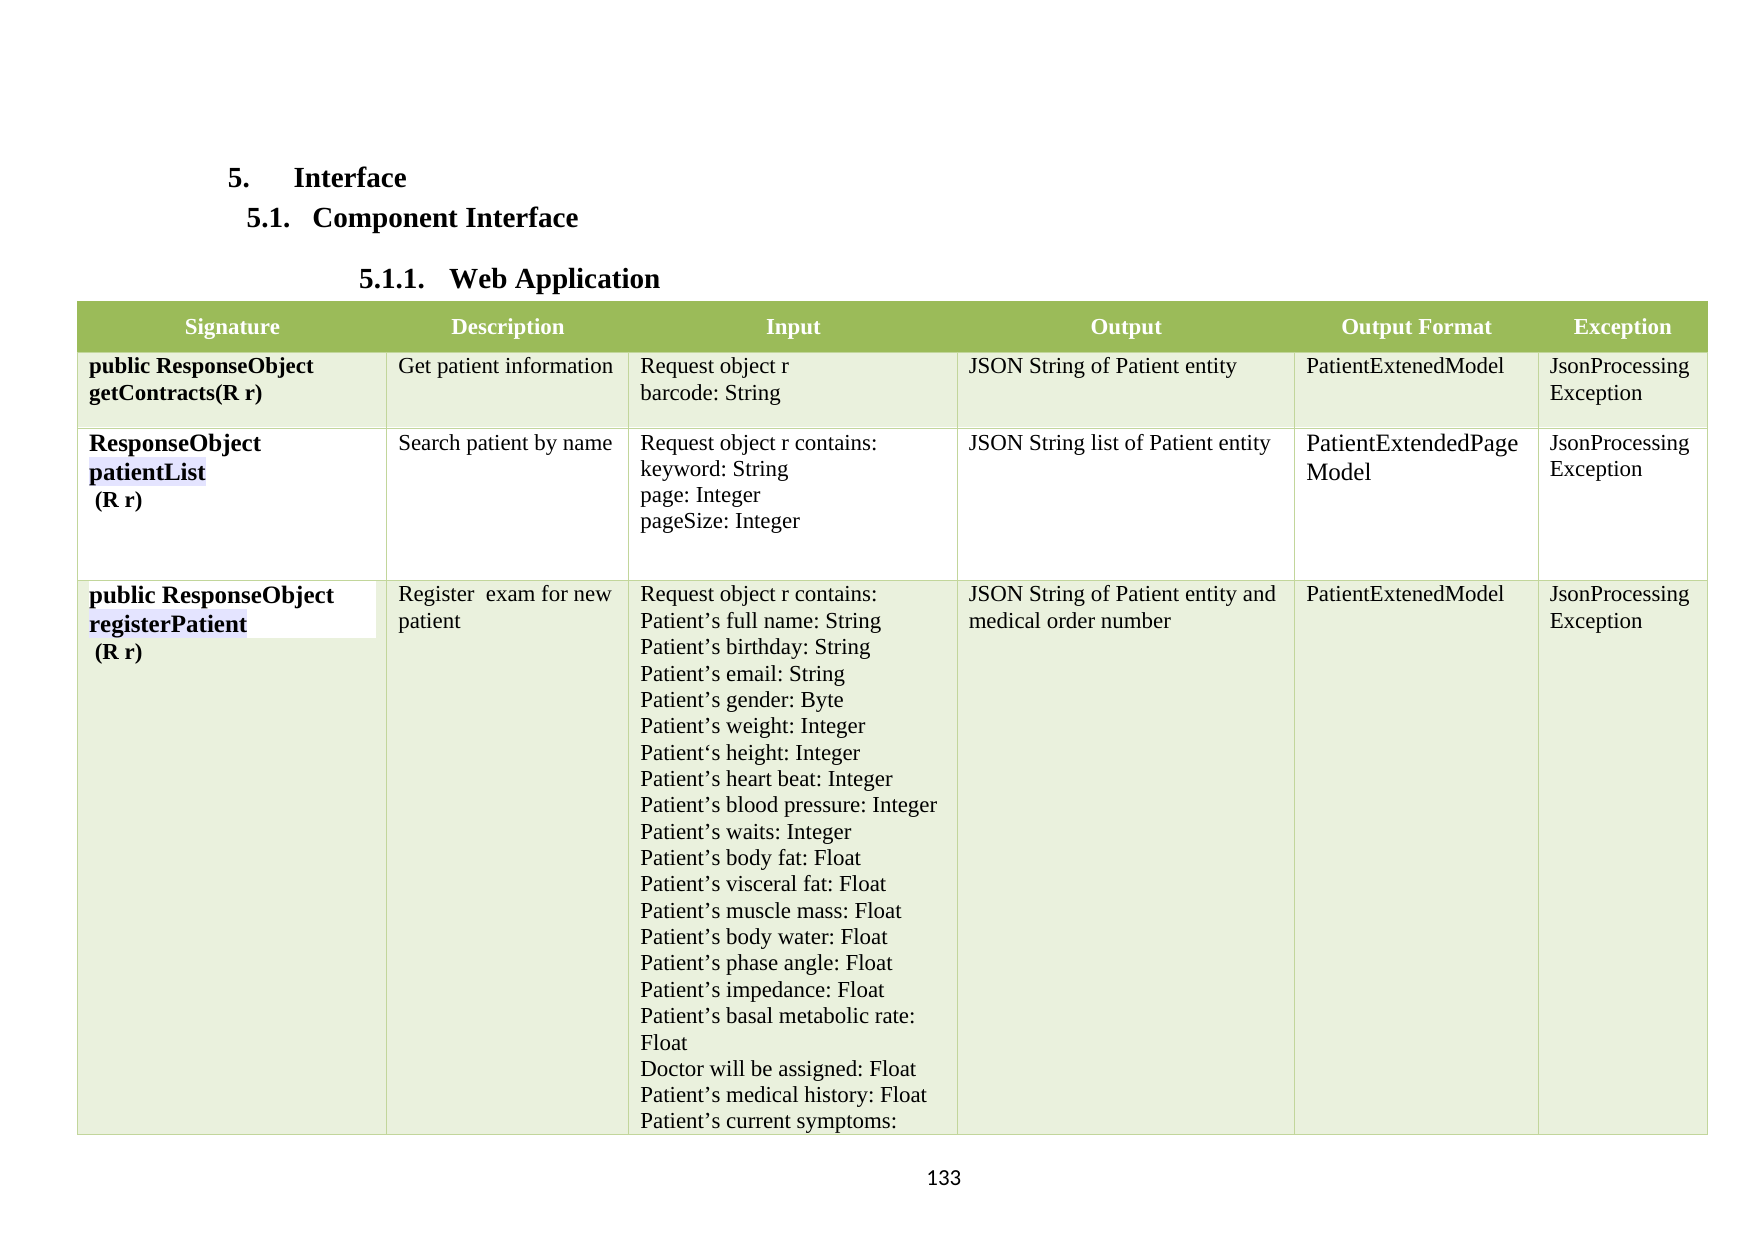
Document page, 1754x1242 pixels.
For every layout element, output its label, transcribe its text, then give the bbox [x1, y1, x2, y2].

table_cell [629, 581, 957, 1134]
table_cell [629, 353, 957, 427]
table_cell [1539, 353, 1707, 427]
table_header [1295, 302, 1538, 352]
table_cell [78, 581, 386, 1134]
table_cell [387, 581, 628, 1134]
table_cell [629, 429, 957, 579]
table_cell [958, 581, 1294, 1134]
subtitle Component Interface [237, 200, 1725, 233]
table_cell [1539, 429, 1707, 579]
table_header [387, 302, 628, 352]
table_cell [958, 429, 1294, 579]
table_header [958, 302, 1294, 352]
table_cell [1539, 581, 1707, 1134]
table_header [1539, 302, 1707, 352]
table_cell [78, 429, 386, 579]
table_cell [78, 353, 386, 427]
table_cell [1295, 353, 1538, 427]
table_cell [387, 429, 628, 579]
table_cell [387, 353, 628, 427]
subtitle Interface [228, 160, 1725, 193]
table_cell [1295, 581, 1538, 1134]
subtitle Web Application [359, 261, 1725, 294]
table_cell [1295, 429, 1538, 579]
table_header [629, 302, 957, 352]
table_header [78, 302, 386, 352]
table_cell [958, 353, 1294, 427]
